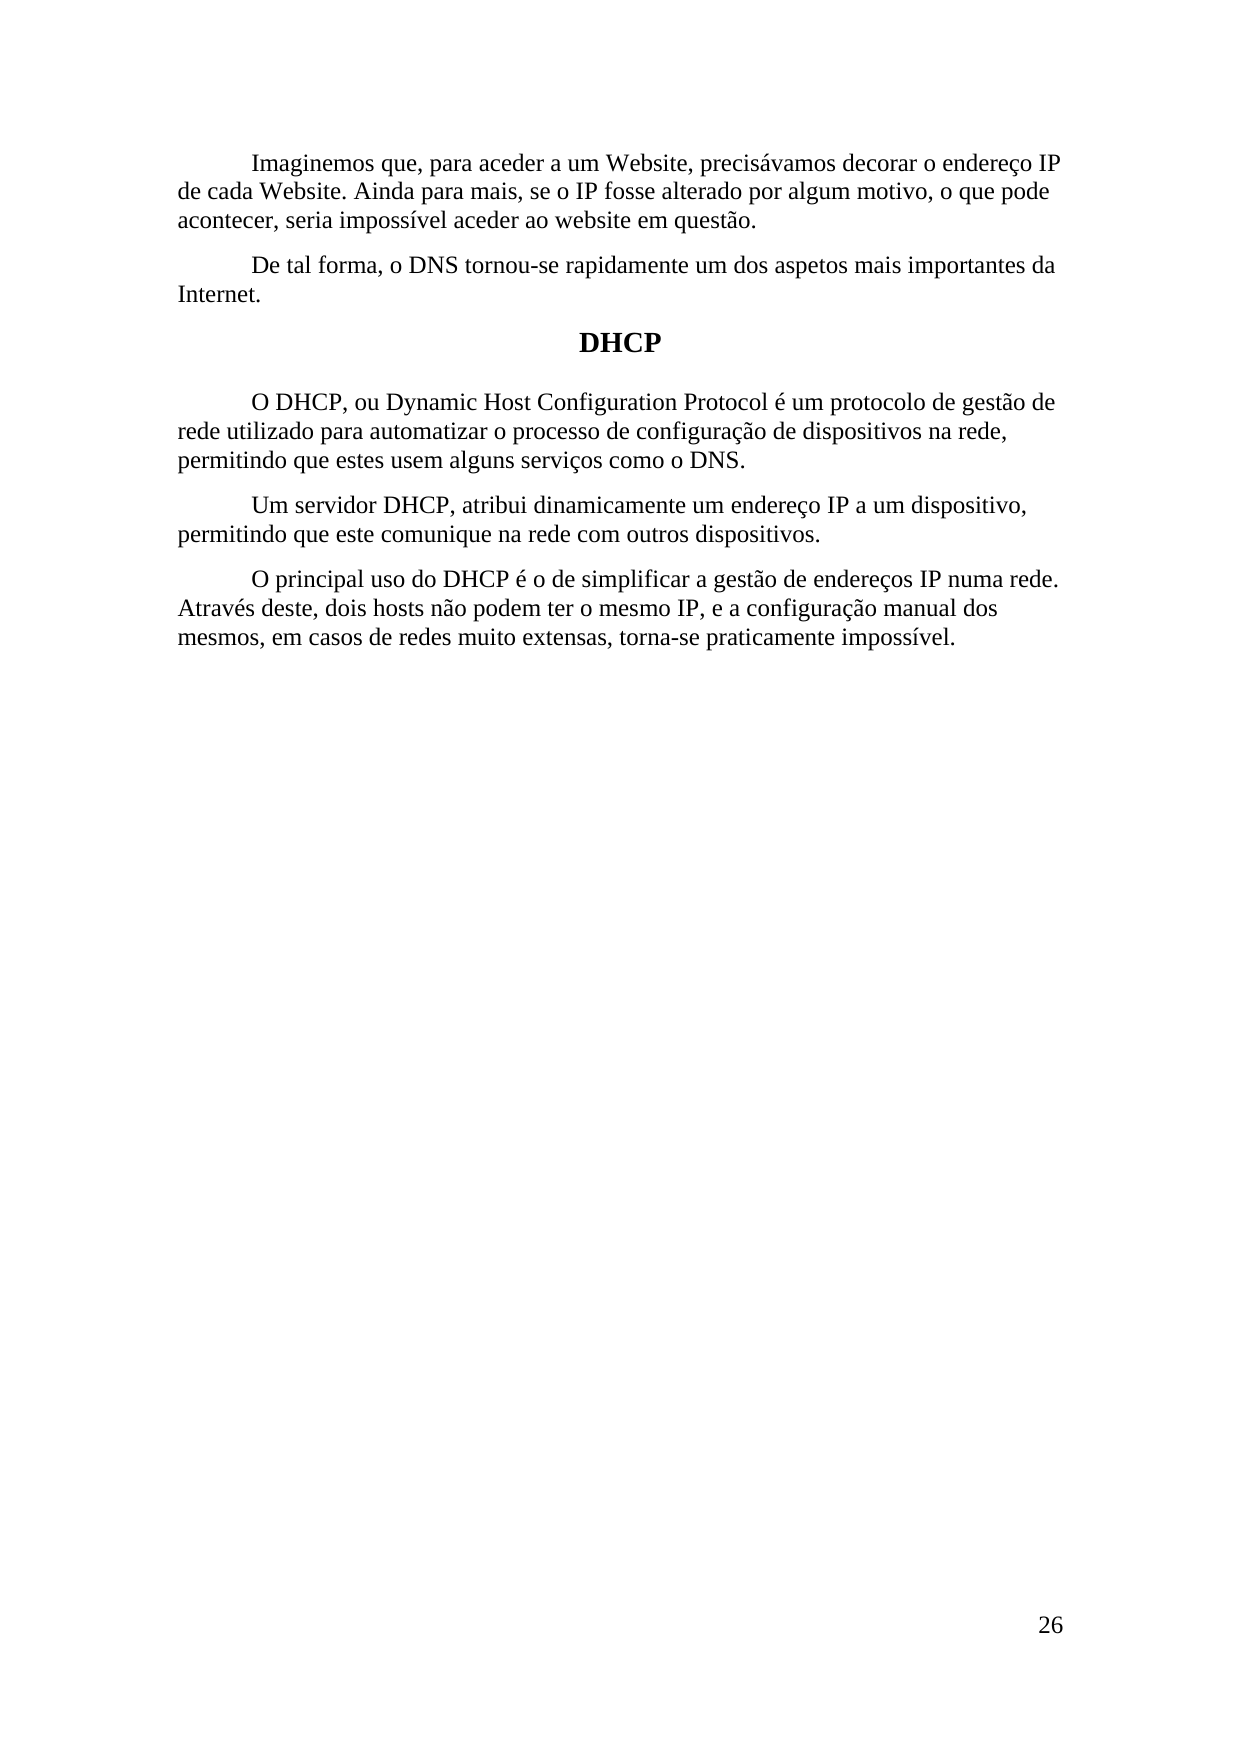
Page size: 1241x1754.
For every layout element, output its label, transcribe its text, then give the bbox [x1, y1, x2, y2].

text O principal uso do DHCP é o de simplificar a gestão de endereços IP numa rede. Através deste, dois hosts não podem ter o mesmo IP, e a configuração manual dos mesmos, em casos de redes muito extensas, torna-se praticamente impossível. [177, 564, 1063, 651]
text De tal forma, o DNS tornou-se rapidamente um dos aspetos mais importantes da Internet. [177, 251, 1063, 308]
subtitle DHCP [177, 325, 1063, 358]
text Um servidor DHCP, atribui dinamicamente um endereço IP a um dispositivo, permitindo que este comunique na rede com outros dispositivos. [177, 490, 1063, 548]
text O DHCP, ou Dynamic Host Configuration Protocol é um protocolo de gestão de rede utilizado para automatizar o processo de configuração de dispositivos na rede, permitindo que estes usem alguns serviços como o DNS. [177, 387, 1063, 474]
text Imaginemos que, para aceder a um Website, precisávamos decorar o endereço IP de cada Website. Ainda para mais, se o IP fosse alterado por algum motivo, o que pode acontecer, seria impossível aceder ao website em questão. [177, 148, 1063, 234]
